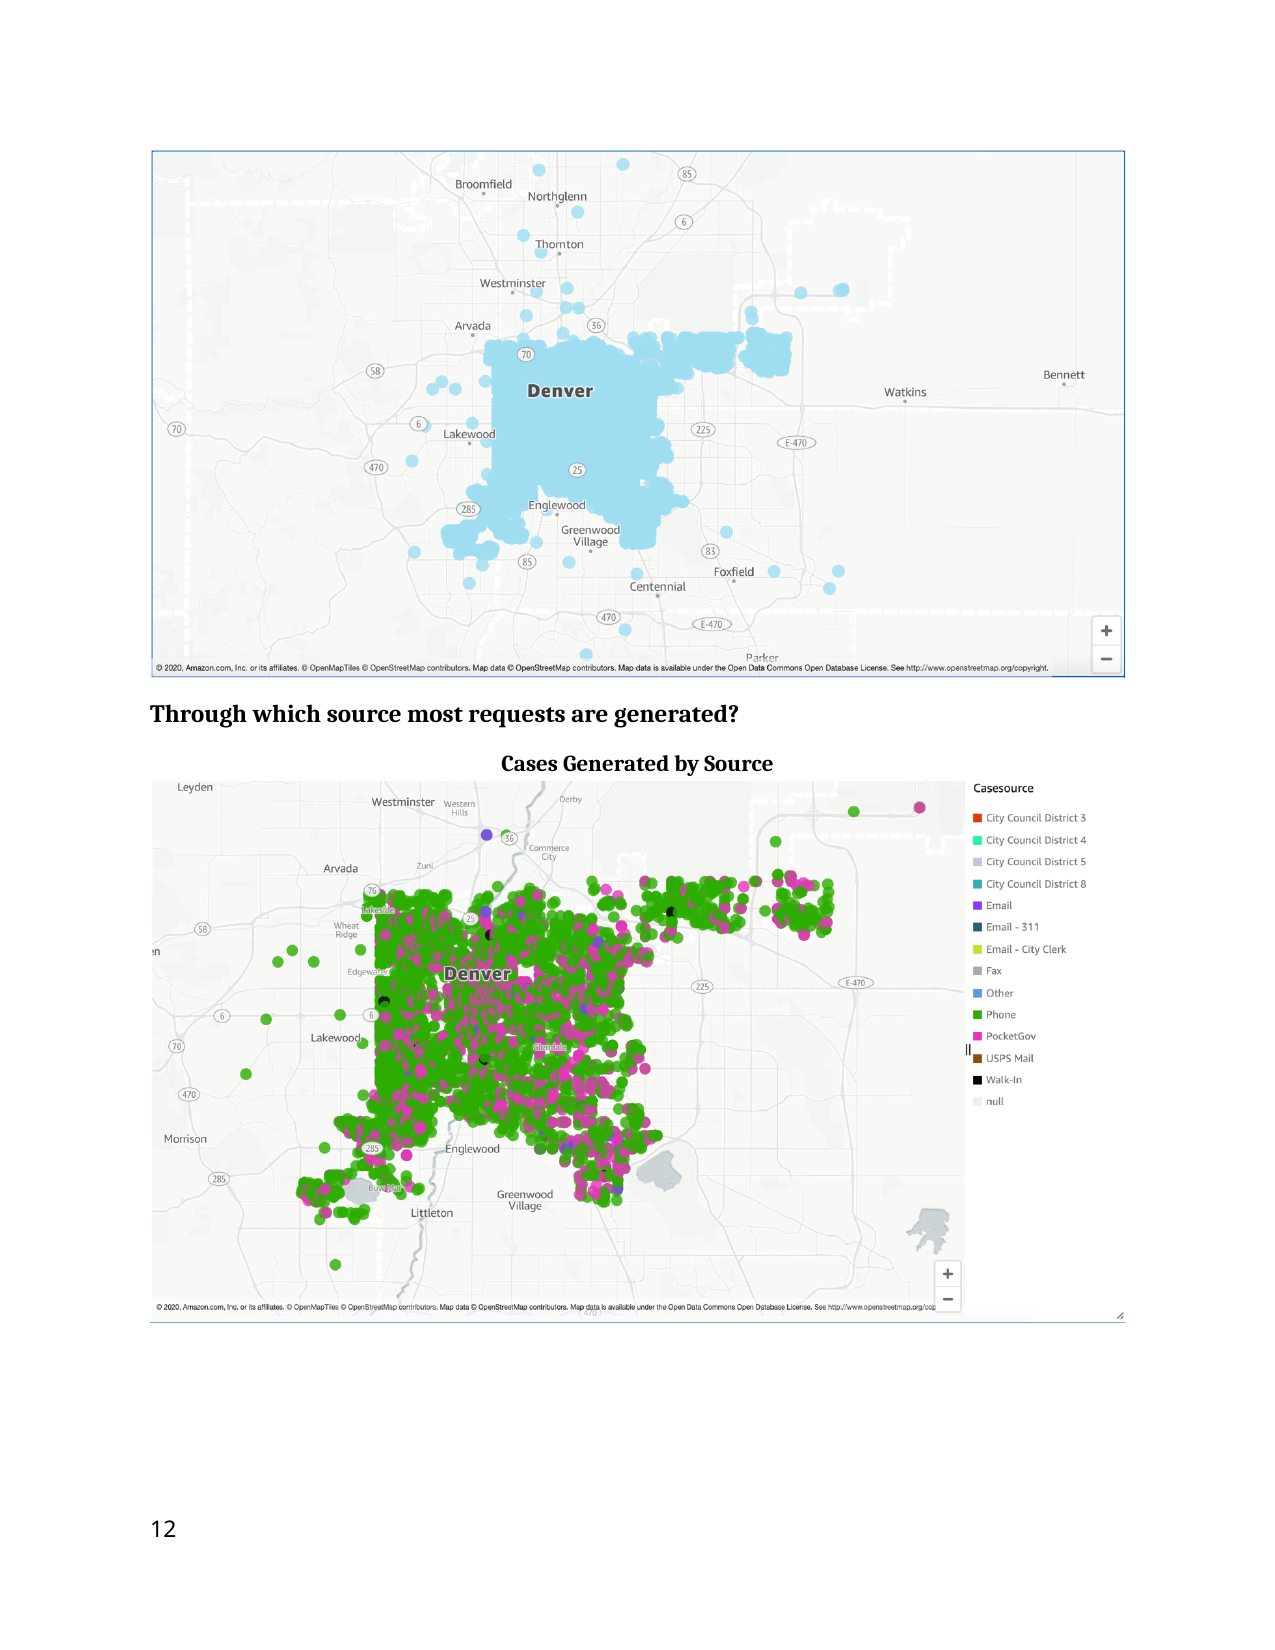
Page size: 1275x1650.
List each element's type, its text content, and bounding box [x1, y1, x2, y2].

text Cases Generated by Source [150, 751, 1125, 778]
picture [150, 150, 1125, 678]
text Through which source most requests are generated? [150, 700, 1125, 728]
picture [150, 778, 1125, 1323]
